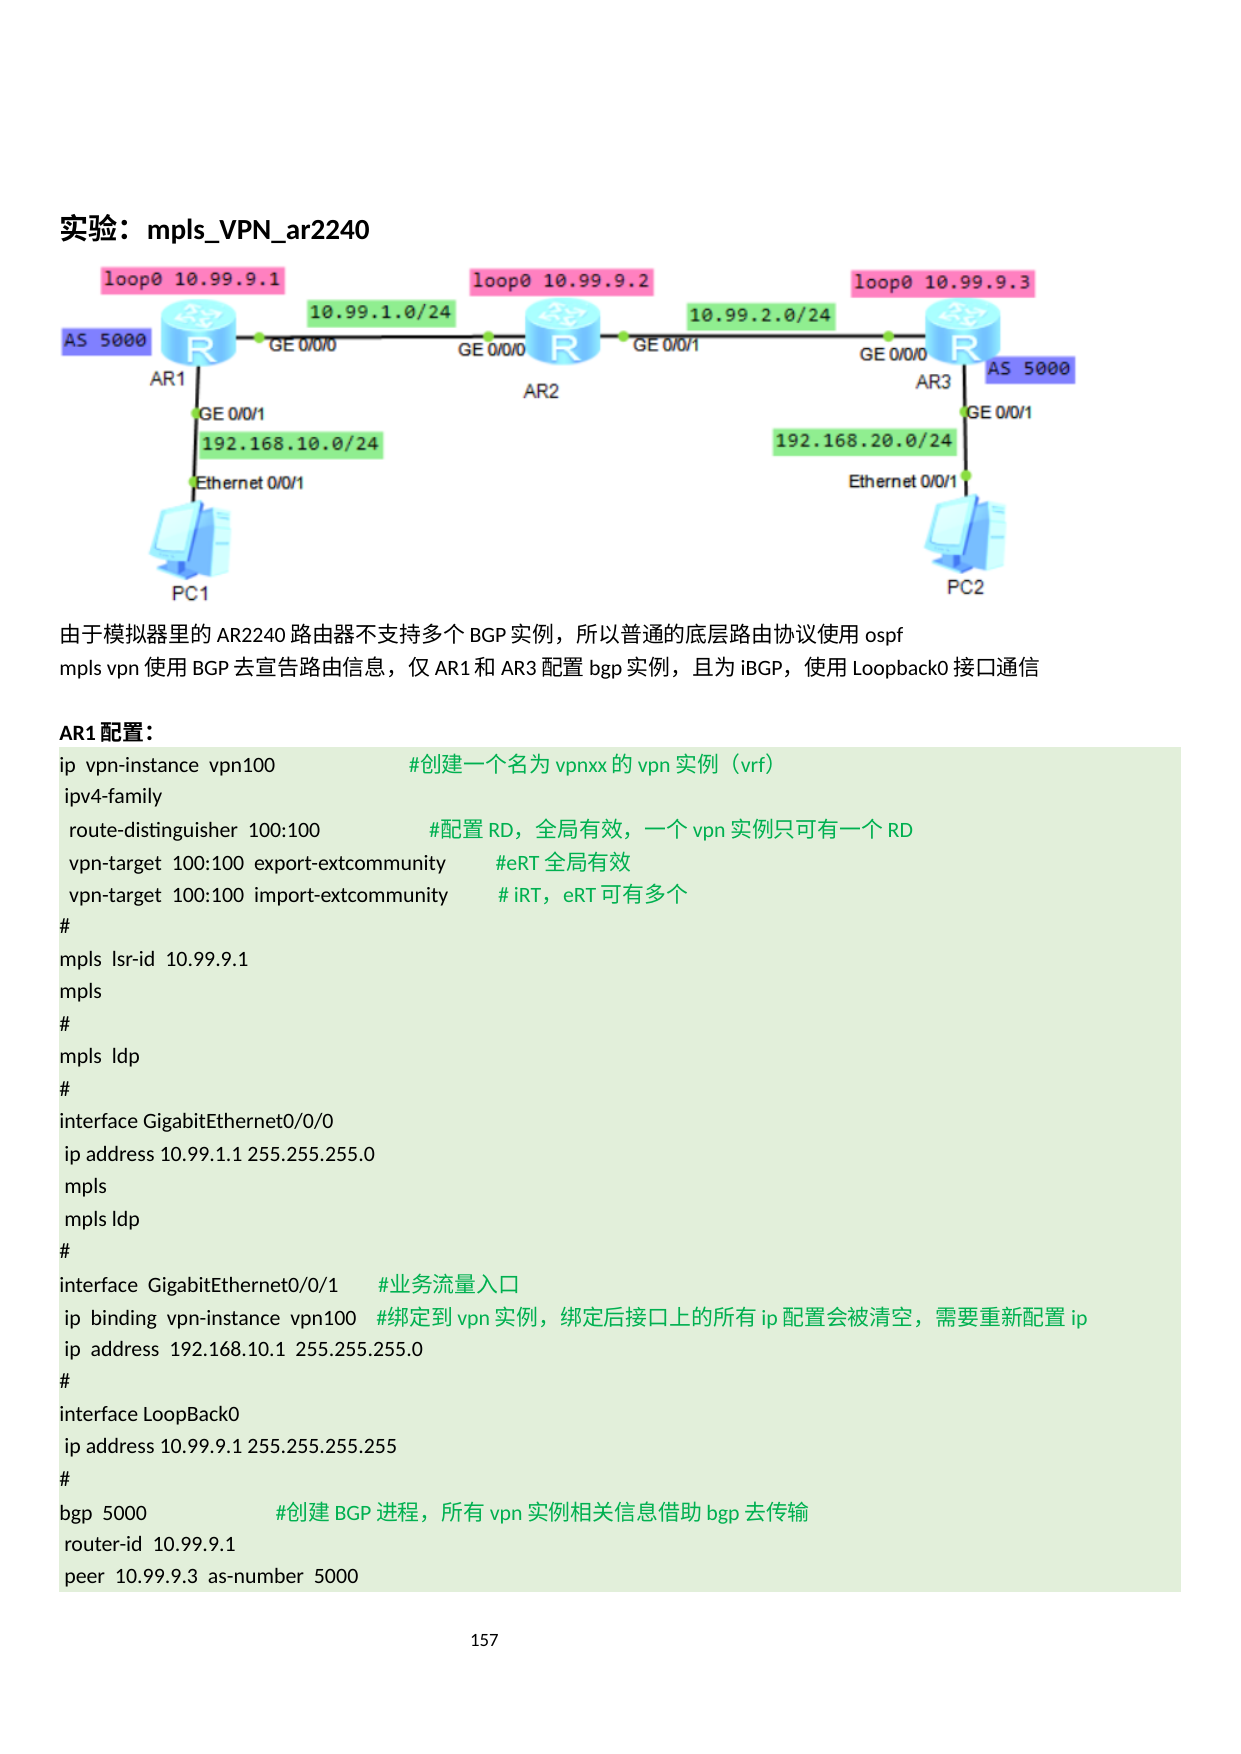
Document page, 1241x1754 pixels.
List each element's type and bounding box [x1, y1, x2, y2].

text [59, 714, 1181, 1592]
picture [59, 259, 1088, 609]
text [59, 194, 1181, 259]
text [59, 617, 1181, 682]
